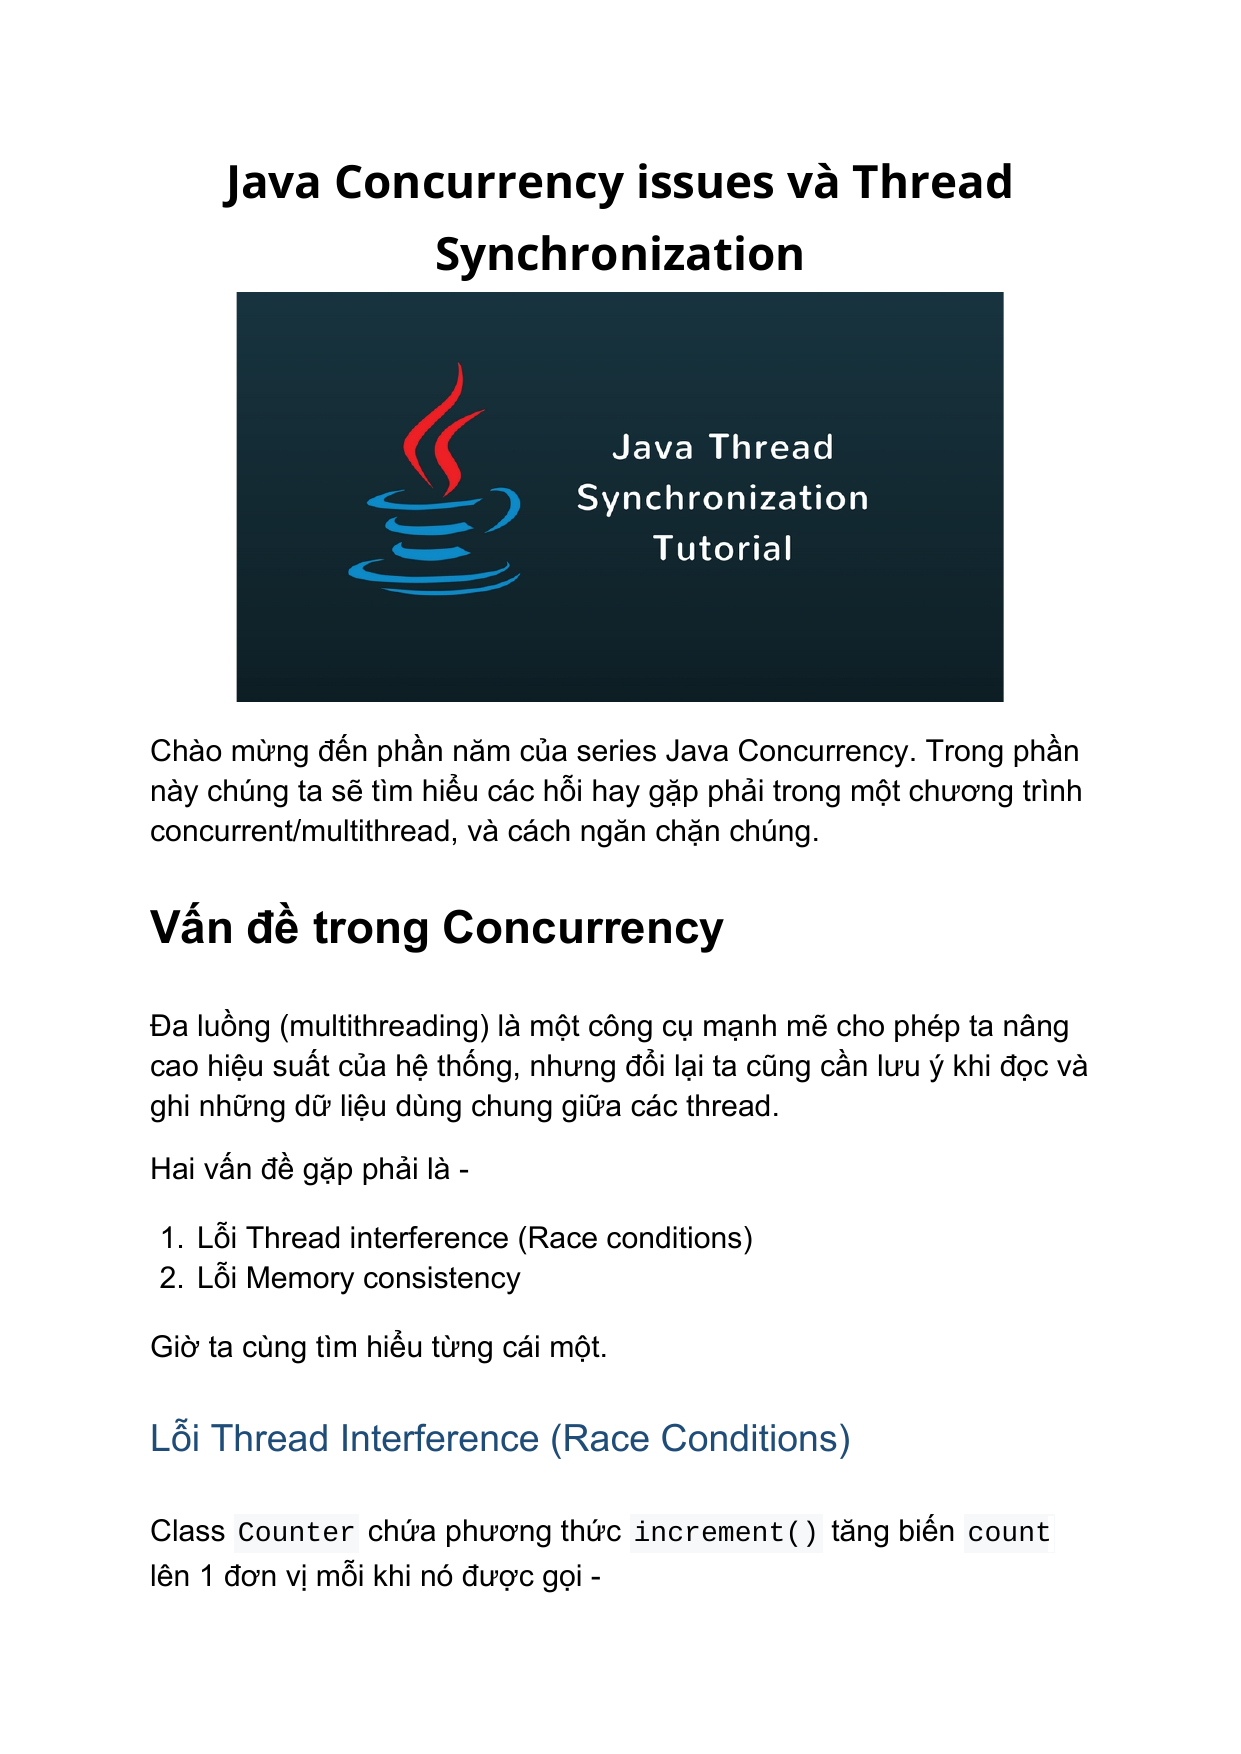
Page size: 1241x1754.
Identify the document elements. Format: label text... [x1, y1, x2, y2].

list Lỗi Memory consistency [159, 1260, 1090, 1295]
picture [236, 292, 1004, 702]
text Đa luồng (multithreading) là một công cụ mạnh mẽ cho phép ta nâng cao hiệu suất của hệ thống, nhưng đổi lại ta cũng cần lưu ý khi đọc và ghi những dữ liệu dùng chung giữa các thread. [150, 1008, 1090, 1122]
subtitle Lỗi Thread Interference (Race Conditions) [150, 1416, 1090, 1459]
text Giờ ta cùng tìm hiểu từng cái một. [150, 1329, 1090, 1364]
subtitle Vấn đề trong Concurrency [150, 900, 1090, 953]
text Class Counter chứa phương thức increment() tăng biến count lên 1 đơn vị mỗi khi nó được gọi - [150, 1513, 1090, 1593]
list Lỗi Thread interference (Race conditions) [159, 1220, 1090, 1255]
text Chào mừng đến phần năm của series Java Concurrency. Trong phần này chúng ta sẽ tìm hiểu các hỗi hay gặp phải trong một chương trình concurrent/multithread, và cách ngăn chặn chúng. [150, 733, 1090, 848]
text Hai vấn đề gặp phải là - [150, 1151, 1090, 1186]
